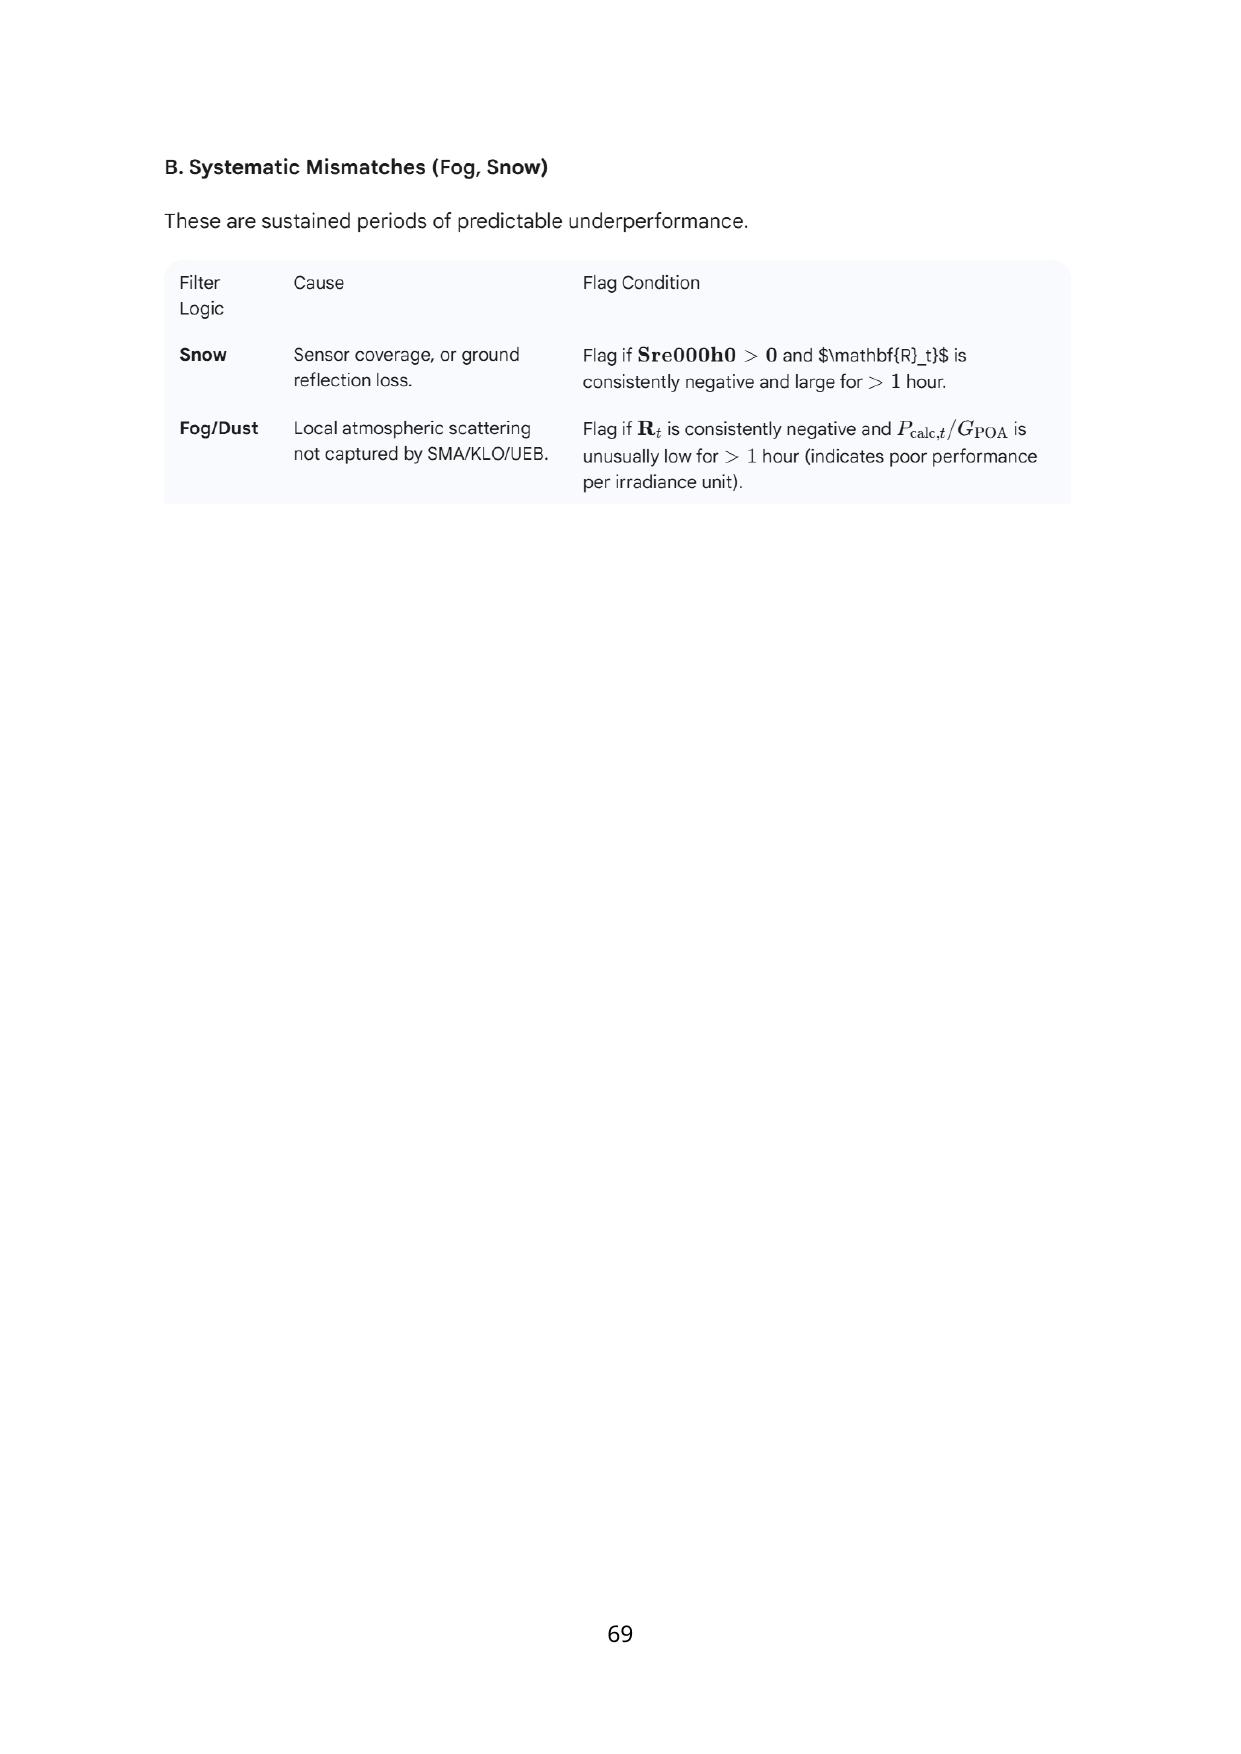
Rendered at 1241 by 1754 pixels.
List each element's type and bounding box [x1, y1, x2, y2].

picture [150, 150, 1091, 504]
